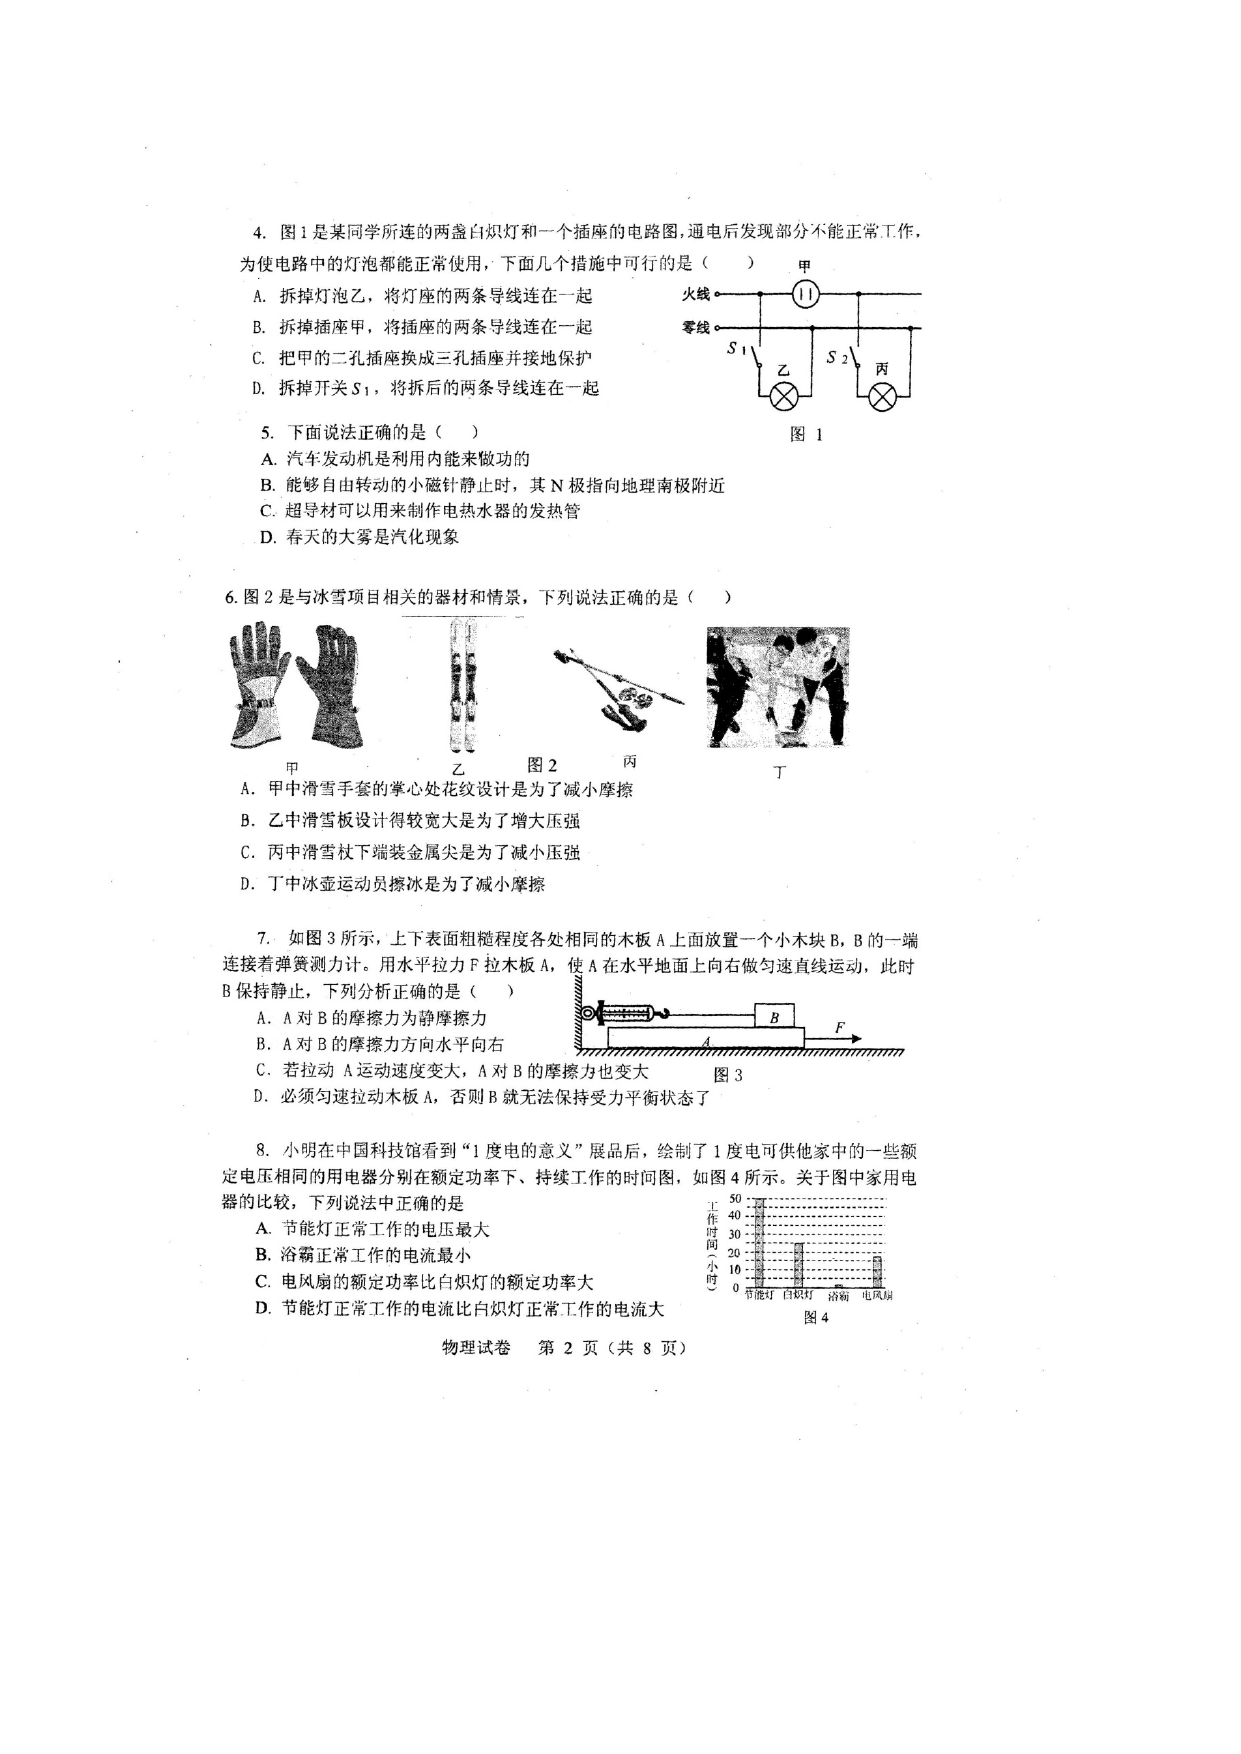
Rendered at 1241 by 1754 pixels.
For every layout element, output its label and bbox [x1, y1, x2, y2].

picture [75, 80, 1166, 1544]
